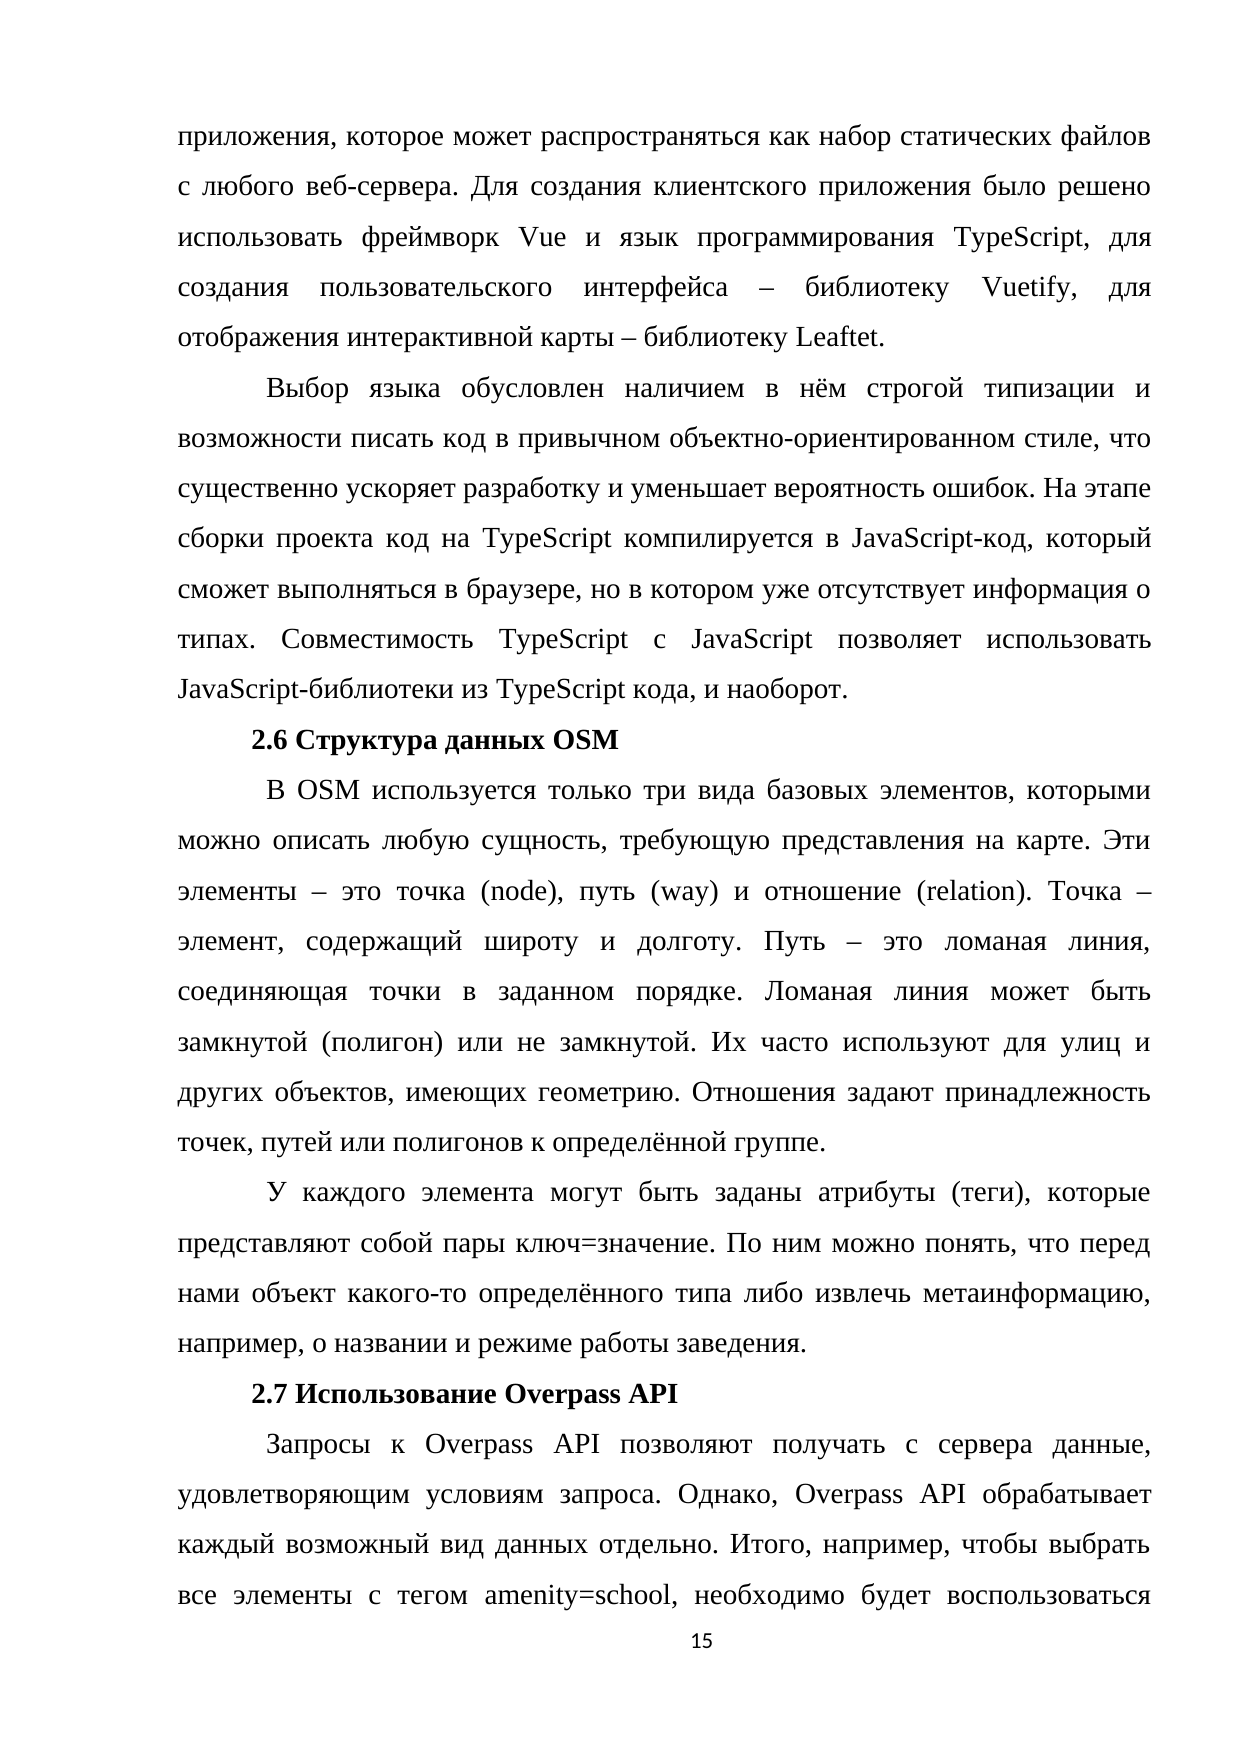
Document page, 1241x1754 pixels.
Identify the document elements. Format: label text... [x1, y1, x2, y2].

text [177, 118, 1152, 353]
text В OSM используется только три вида базовых элементов, которыми можно описать любую сущность, требующую представления на карте. Эти элементы – это точка (node), путь (way) и отношение (relation). Точка – элемент, содержащий широту и долготу. Путь – это ломаная линия, соединяющая точки в заданном порядке. Ломаная линия может быть замкнутой (полигон) или не замкнутой. Их часто используют для улиц и других объектов, имеющих геометрию. Отношения задают принадлежность точек, путей или полигонов к определённой группе. [177, 772, 1152, 1158]
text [177, 1426, 1152, 1611]
text Структура данных OSM [177, 722, 1152, 755]
text Выбор языка обусловлен наличием в нём строгой типизации и возможности писать код в привычном объектно-ориентированном стиле, что существенно ускоряет разработку и уменьшает вероятность ошибок. На этапе сборки проекта код на TypeScript компилируется в JavaScript-код, который сможет выполняться в браузере, но в котором уже отсутствует информация о типах. Совместимость TypeScript c JavaScript позволяет использовать JavaScript-библиотеки из TypeScript кода, и наоборот. [177, 370, 1152, 705]
text Использование Overpass API [177, 1376, 1152, 1409]
text У каждого элемента могут быть заданы атрибуты (теги), которые представляют собой пары ключ=значение. По ним можно понять, что перед нами объект какого-то определённого типа либо извлечь метаинформацию, например, о названии и режиме работы заведения. [177, 1174, 1152, 1359]
